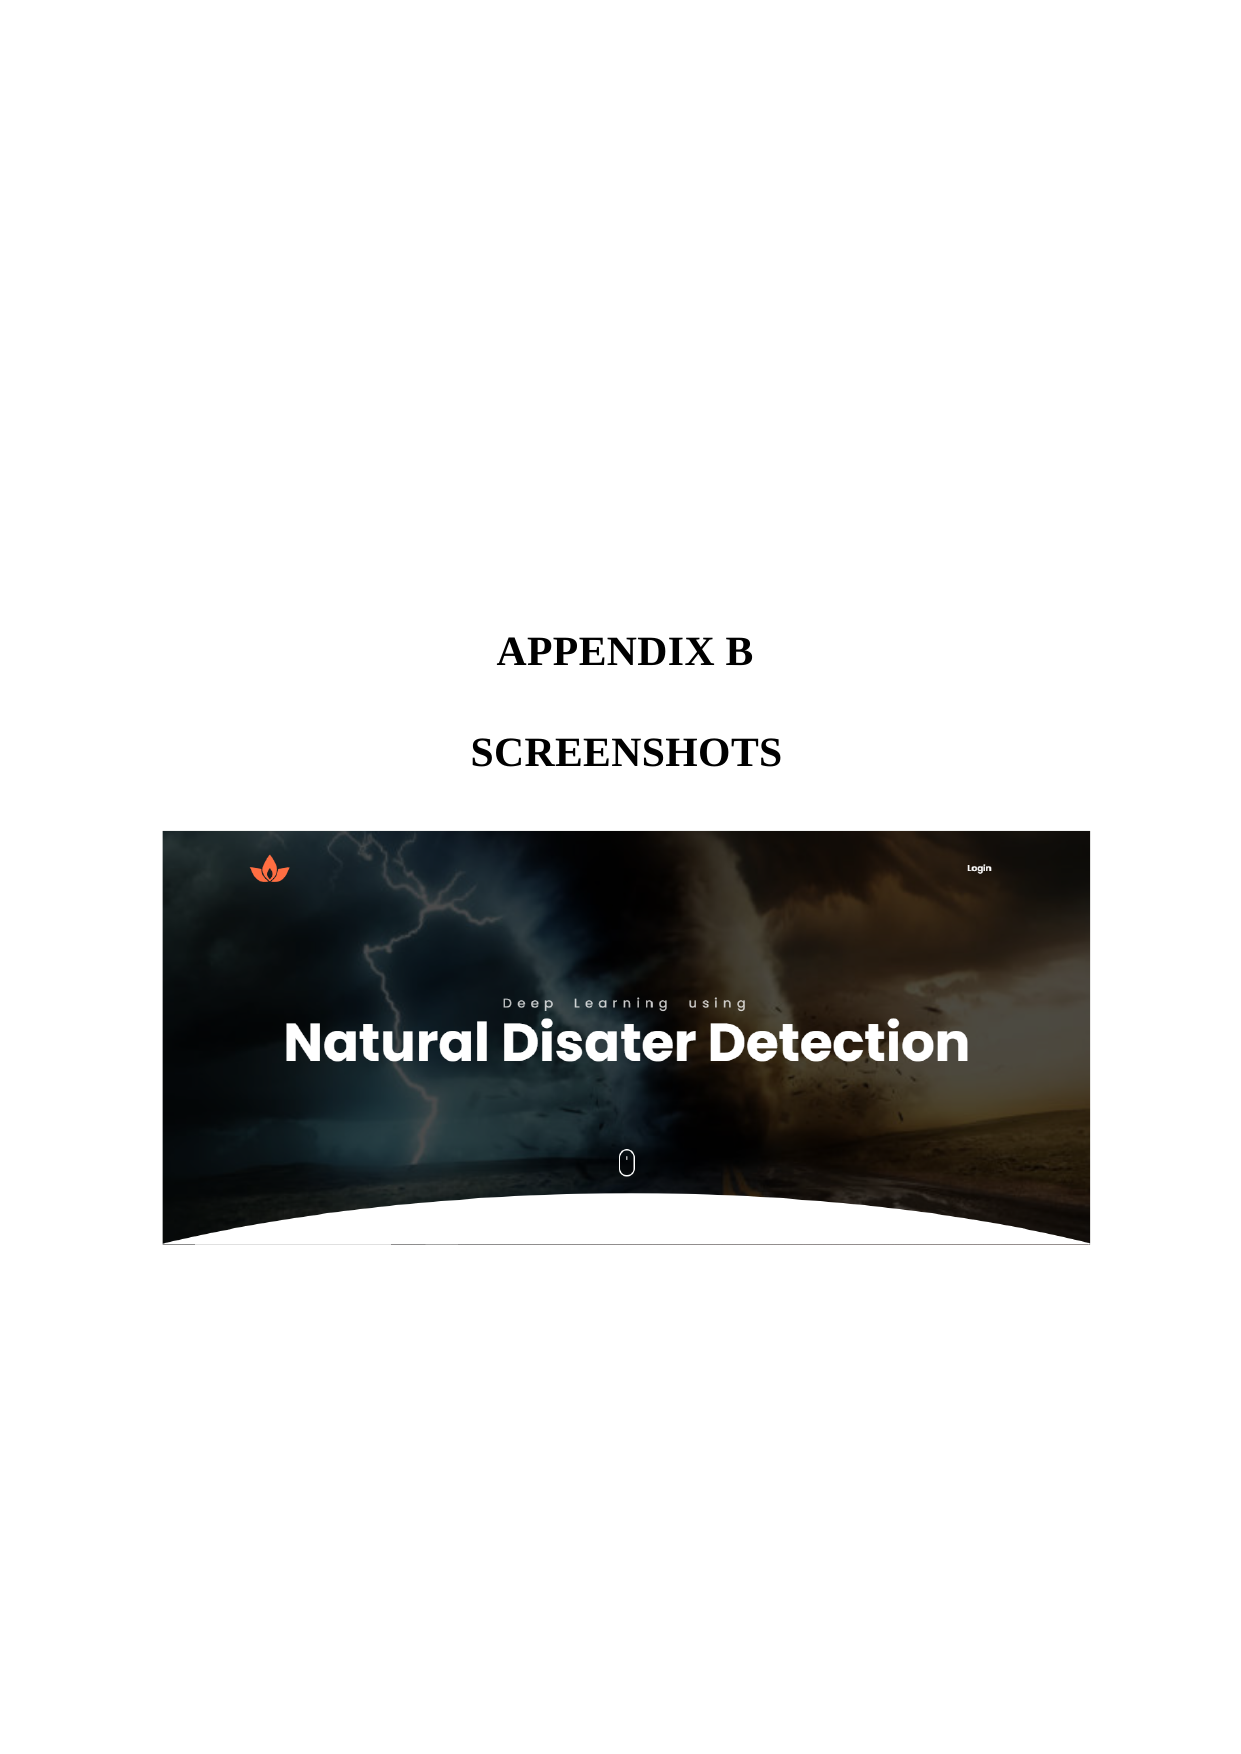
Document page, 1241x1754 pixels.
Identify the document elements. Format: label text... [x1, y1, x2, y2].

text APPENDIX B [237, 627, 1090, 675]
text SCREENSHOTS [162, 728, 1090, 776]
picture [162, 828, 1091, 1245]
